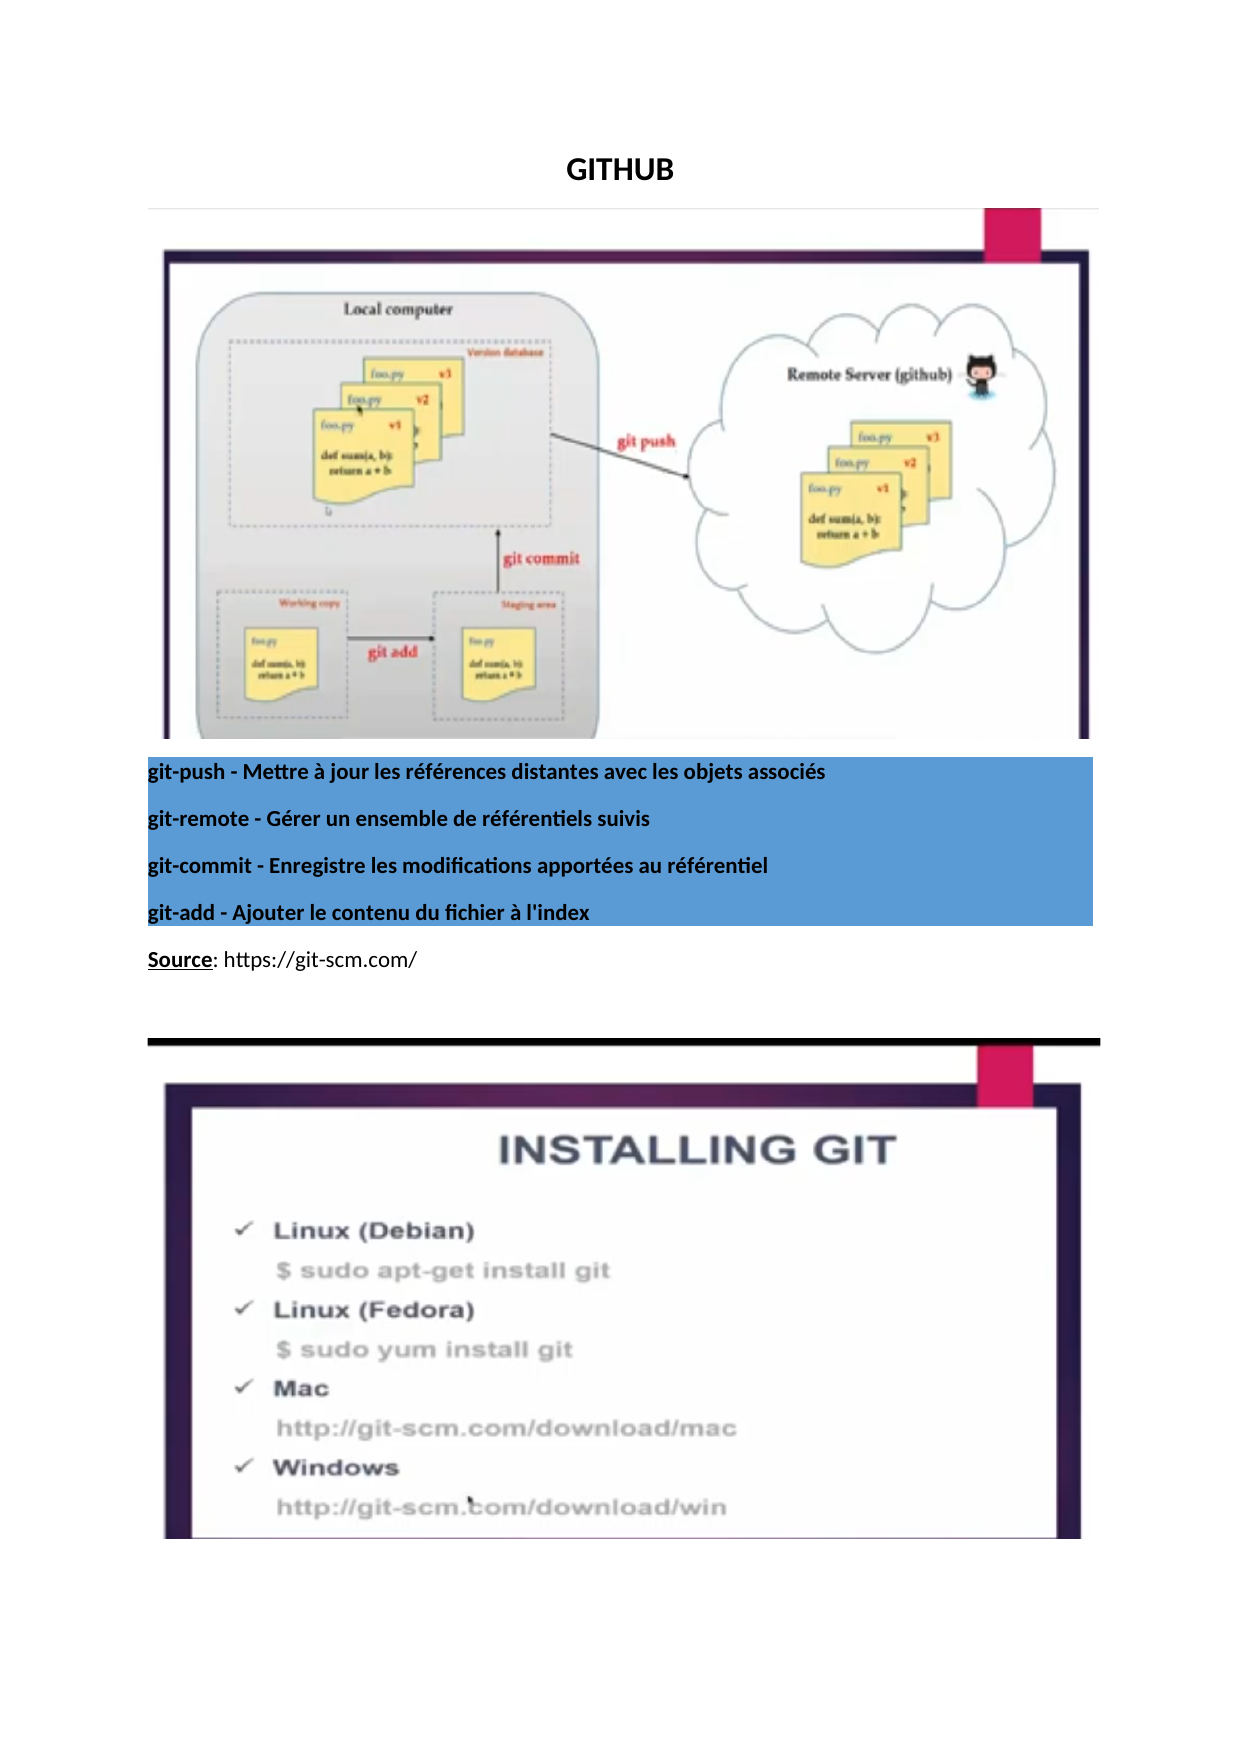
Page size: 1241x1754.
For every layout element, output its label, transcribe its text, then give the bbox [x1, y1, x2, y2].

text git-commit - Enregistre les modifications apportées au référentiel [148, 851, 1093, 879]
picture [147, 208, 1099, 739]
text Source: https://git-scm.com/ [148, 945, 1093, 973]
text git-add - Ajouter le contenu du fichier à l'index [148, 898, 1093, 926]
picture [147, 1038, 1101, 1539]
text GITHUB [148, 148, 1093, 188]
text git-remote - Gérer un ensemble de référentiels suivis [148, 804, 1093, 832]
text git-push - Mettre à jour les références distantes avec les objets associés [148, 757, 1093, 785]
